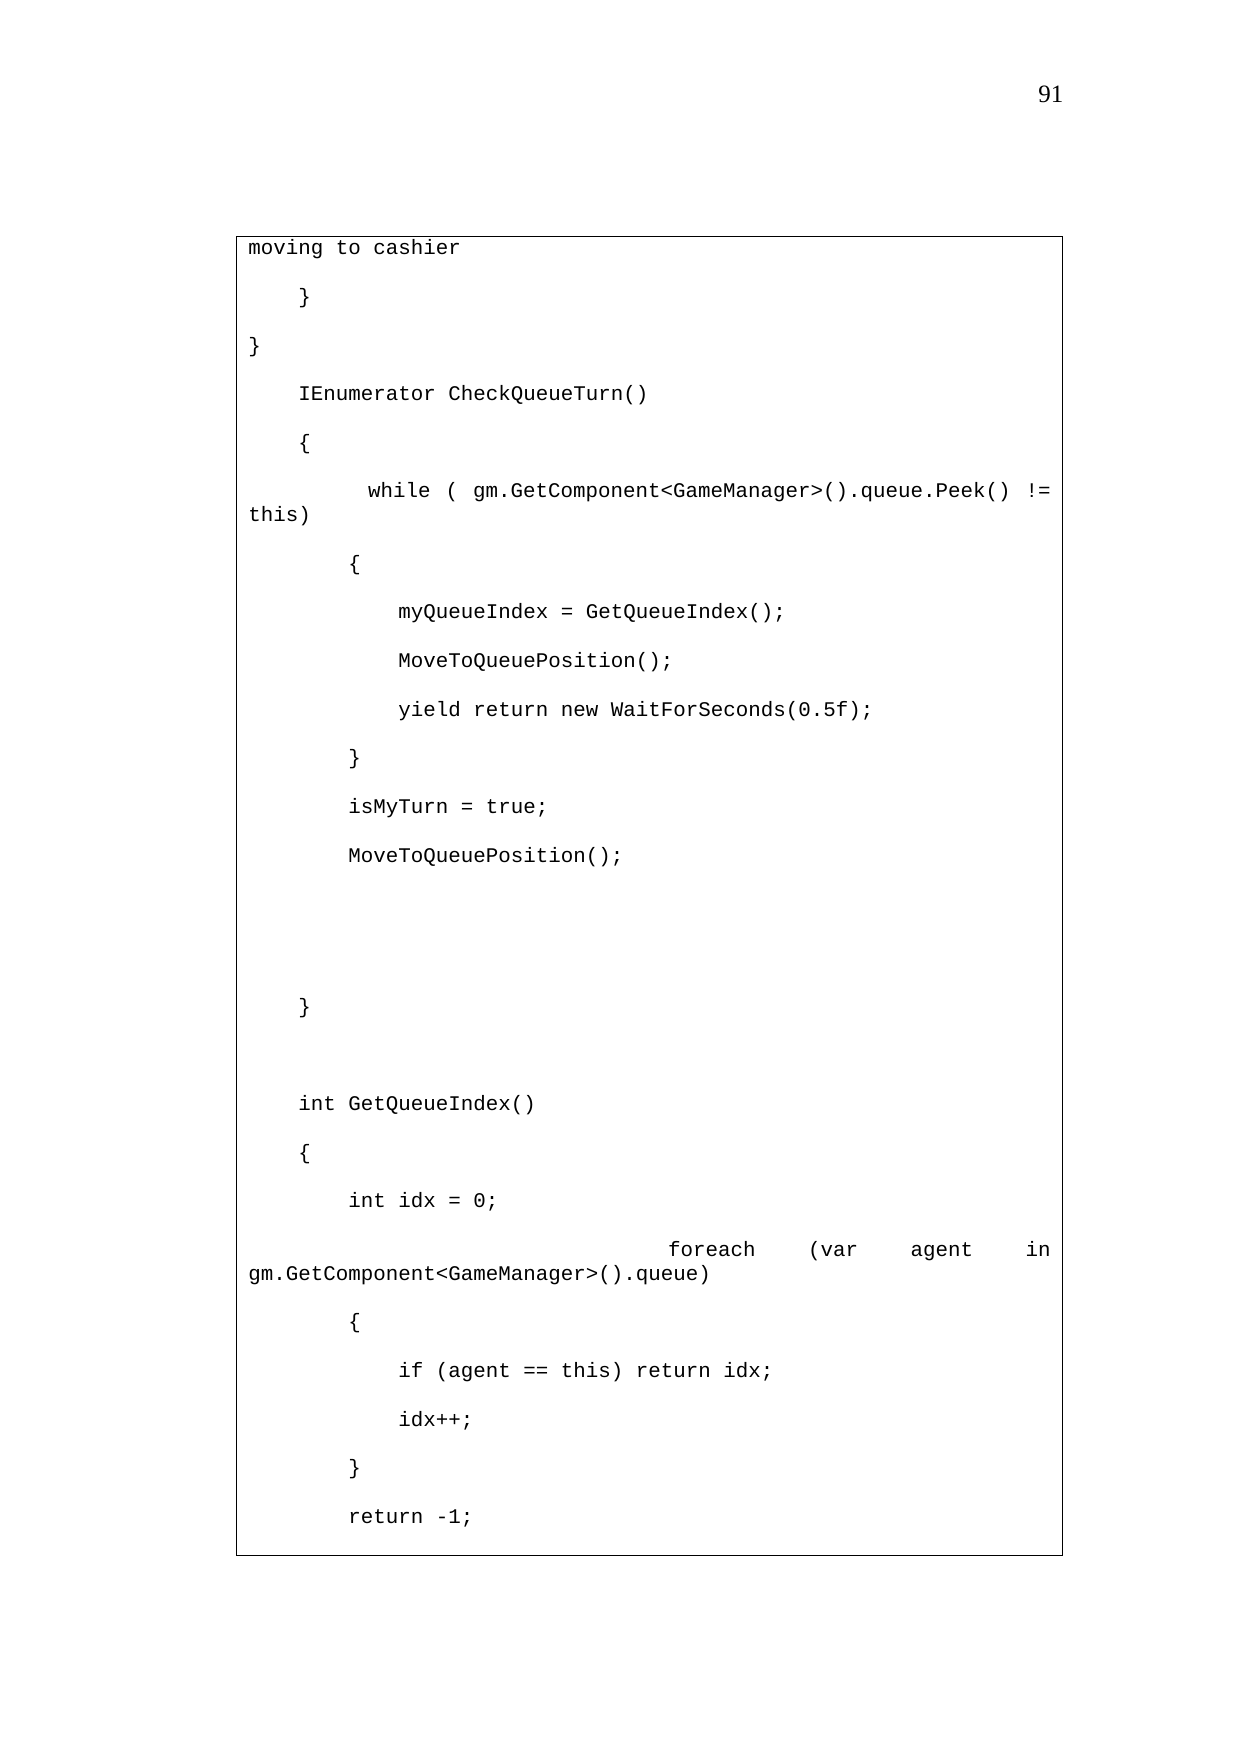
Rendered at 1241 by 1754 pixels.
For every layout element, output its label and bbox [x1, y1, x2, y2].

table_header [237, 237, 1062, 1554]
